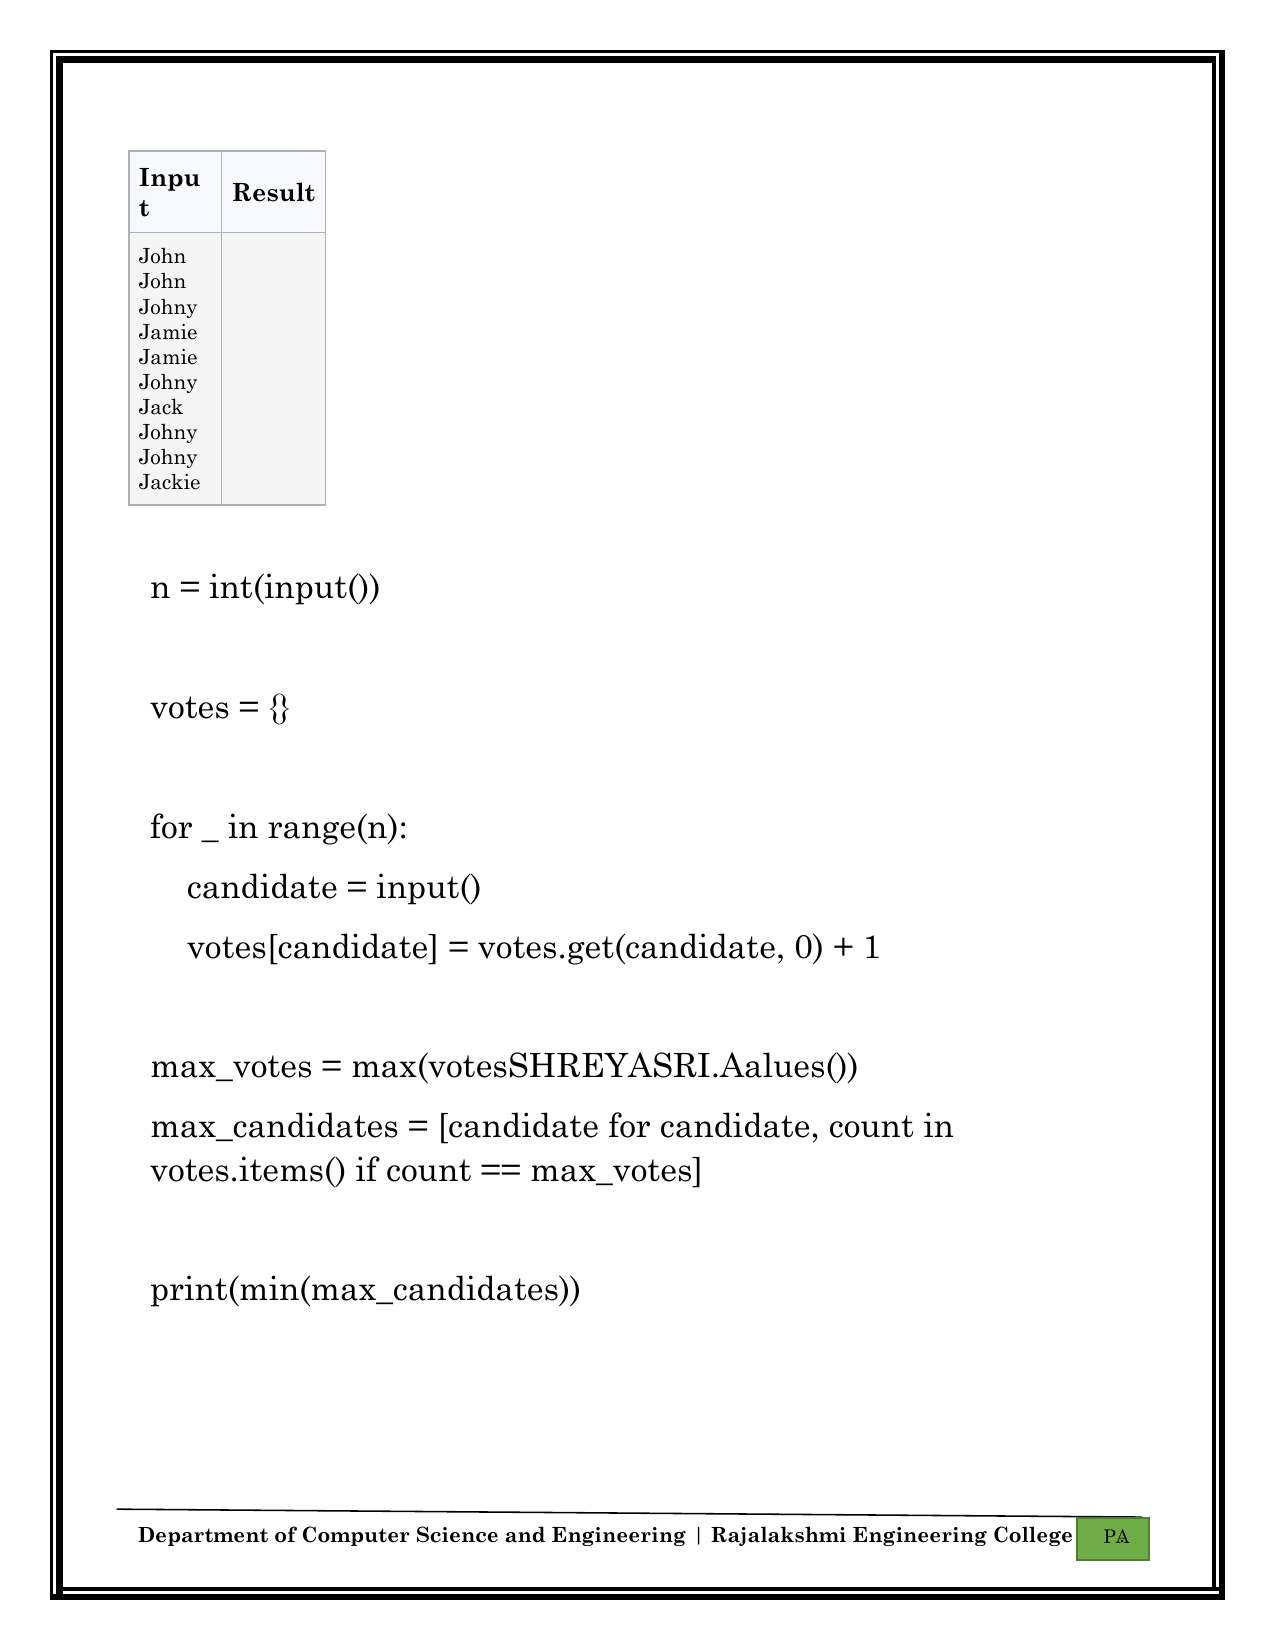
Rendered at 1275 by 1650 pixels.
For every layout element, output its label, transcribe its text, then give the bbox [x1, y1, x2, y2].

text for _ in range(n): [150, 805, 1125, 846]
text print(min(max_candidates)) [150, 1268, 1125, 1308]
text n = int(input()) [150, 566, 1125, 606]
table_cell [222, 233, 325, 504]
text candidate = input() [150, 865, 1125, 905]
text votes[candidate] = votes.get(candidate, 0) + 1 [150, 925, 1125, 965]
text votes = {} [150, 686, 1125, 726]
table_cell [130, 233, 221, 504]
text max_candidates = [candidate for candidate, count in votes.items() if count == max_votes] [150, 1105, 1125, 1188]
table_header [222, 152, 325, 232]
text max_votes = max(votesSHREYASRI.Aalues()) [150, 1045, 1125, 1085]
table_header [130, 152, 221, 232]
